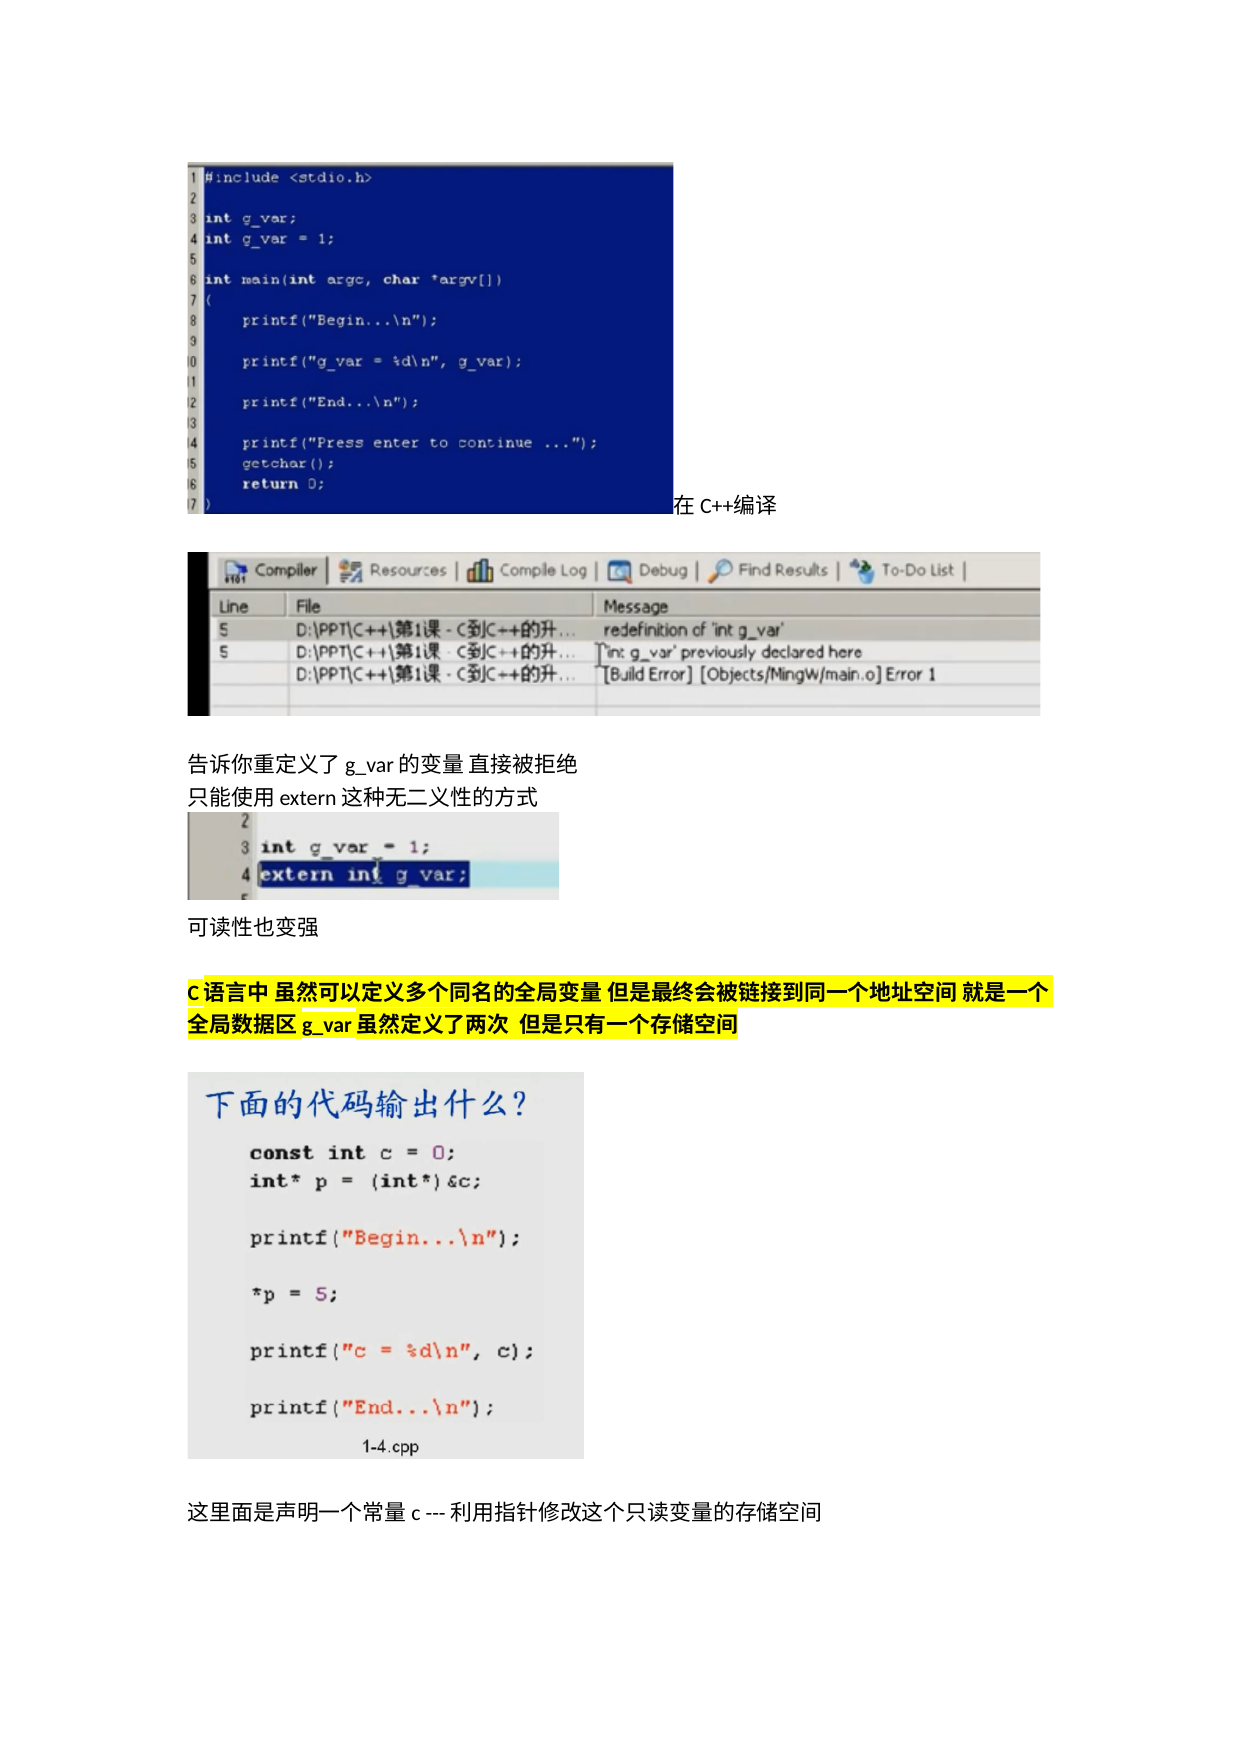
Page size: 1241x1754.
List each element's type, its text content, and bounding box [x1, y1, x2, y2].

picture [187, 552, 1041, 716]
picture [187, 812, 560, 900]
text C语言中 虽然可以定义多个同名的全局变量 但是最终会被链接到同一个地址空间 就是一个全局数据区 g_var虽然定义了两次 但是只有一个存储空间 [187, 974, 1053, 1039]
picture [187, 162, 674, 514]
text 可读性也变强 [187, 909, 1053, 942]
text 这里面是声明一个常量 c --- 利用指针修改这个只读变量的存储空间 [187, 1494, 1053, 1527]
text 只能使用extern这种无二义性的方式 [187, 779, 1053, 812]
picture [187, 1072, 584, 1459]
text 告诉你重定义了g_var的变量 直接被拒绝 [187, 747, 1053, 779]
